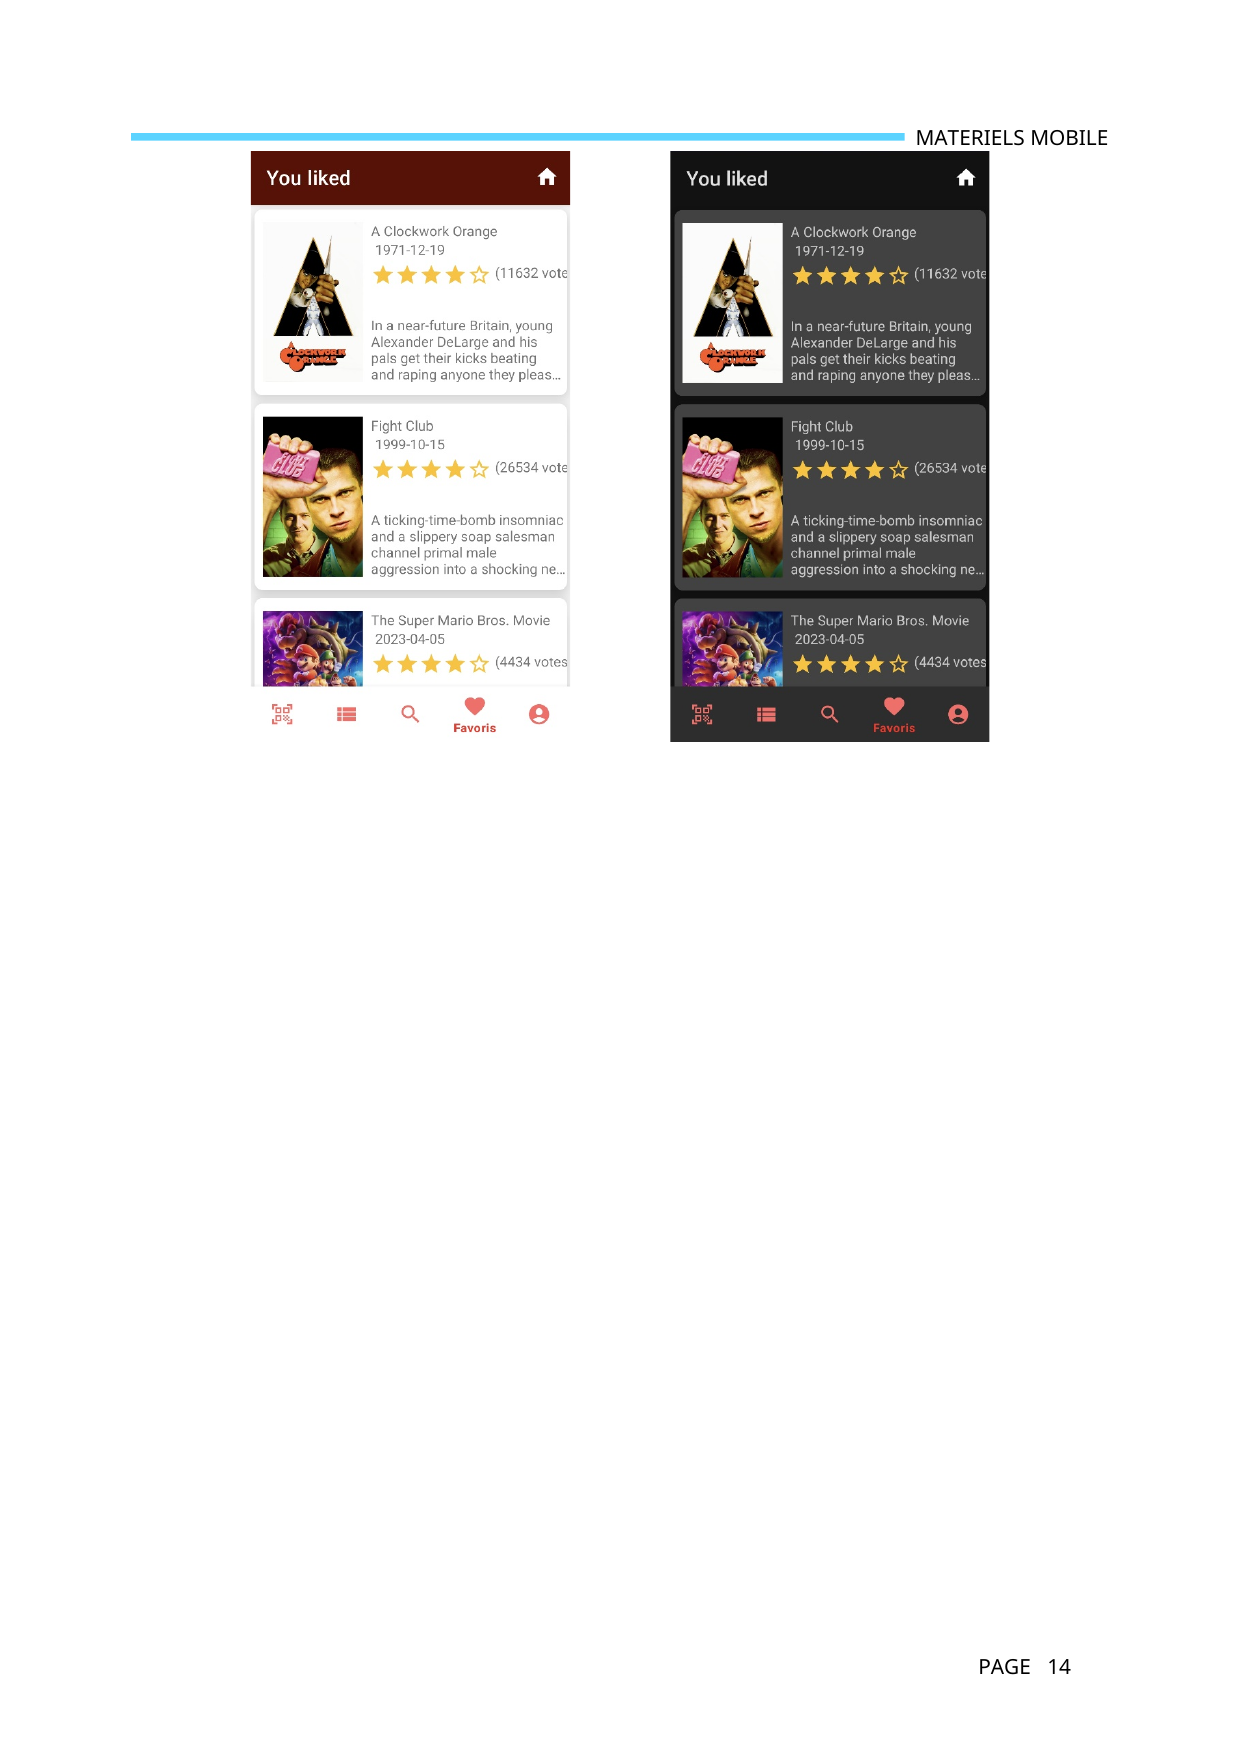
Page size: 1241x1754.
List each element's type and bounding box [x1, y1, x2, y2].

picture [250, 151, 571, 742]
picture [670, 151, 990, 742]
